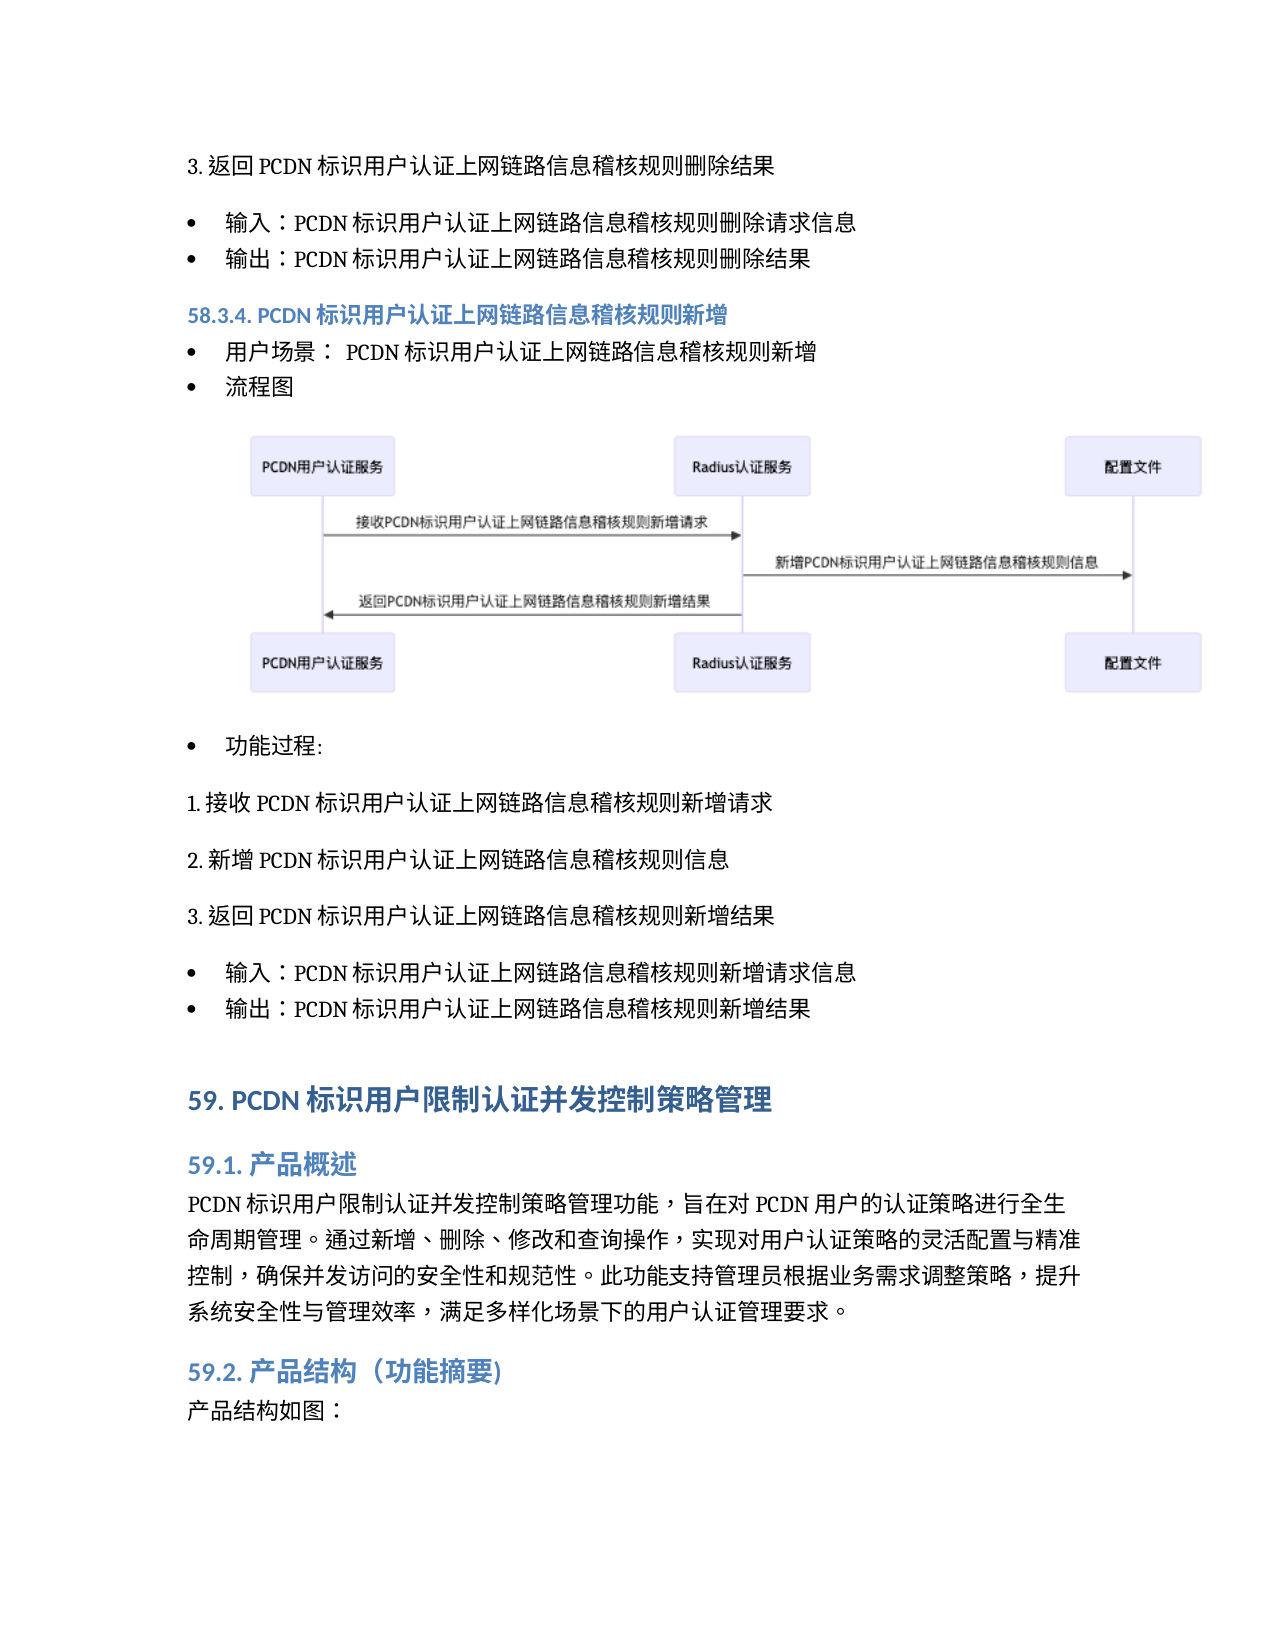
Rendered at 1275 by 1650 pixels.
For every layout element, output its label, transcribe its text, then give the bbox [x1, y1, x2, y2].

list 流程图 [187, 371, 1087, 403]
subtitle 59.2. 产品结构（功能摘要) [187, 1352, 1087, 1389]
list 功能过程: [187, 730, 1087, 761]
list 输出：PCDN标识用户认证上网链路信息稽核规则新增结果 [187, 993, 1087, 1024]
text 2. 新增PCDN标识用户认证上网链路信息稽核规则信息 [187, 843, 1087, 875]
text PCDN标识用户限制认证并发控制策略管理功能，旨在对PCDN用户的认证策略进行全生命周期管理。通过新增、删除、修改和查询操作，实现对用户认证策略的灵活配置与精准控制，确保并发访问的安全性和规范性。此功能支持管理员根据业务需求调整策略，提升系统安全性与管理效率，满足多样化场景下的用户认证管理要求。 [187, 1188, 1087, 1327]
picture [206, 428, 1257, 706]
list 输出：PCDN标识用户认证上网链路信息稽核规则删除结果 [187, 243, 1087, 274]
text 1. 接收PCDN标识用户认证上网链路信息稽核规则新增请求 [187, 787, 1087, 818]
text 3. 返回PCDN标识用户认证上网链路信息稽核规则删除结果 [187, 150, 1087, 181]
list 输入：PCDN标识用户认证上网链路信息稽核规则删除请求信息 [187, 207, 1087, 238]
list 输入：PCDN标识用户认证上网链路信息稽核规则新增请求信息 [187, 957, 1087, 988]
list 用户场景： PCDN标识用户认证上网链路信息稽核规则新增 [187, 335, 1087, 367]
text 3. 返回PCDN标识用户认证上网链路信息稽核规则新增结果 [187, 900, 1087, 932]
subtitle 59.1. 产品概述 [187, 1145, 1087, 1182]
subtitle 59. PCDN标识用户限制认证并发控制策略管理 [187, 1079, 1087, 1119]
text 产品结构如图： [187, 1395, 1087, 1426]
subtitle 58.3.4. PCDN标识用户认证上网链路信息稽核规则新增 [187, 299, 1087, 331]
